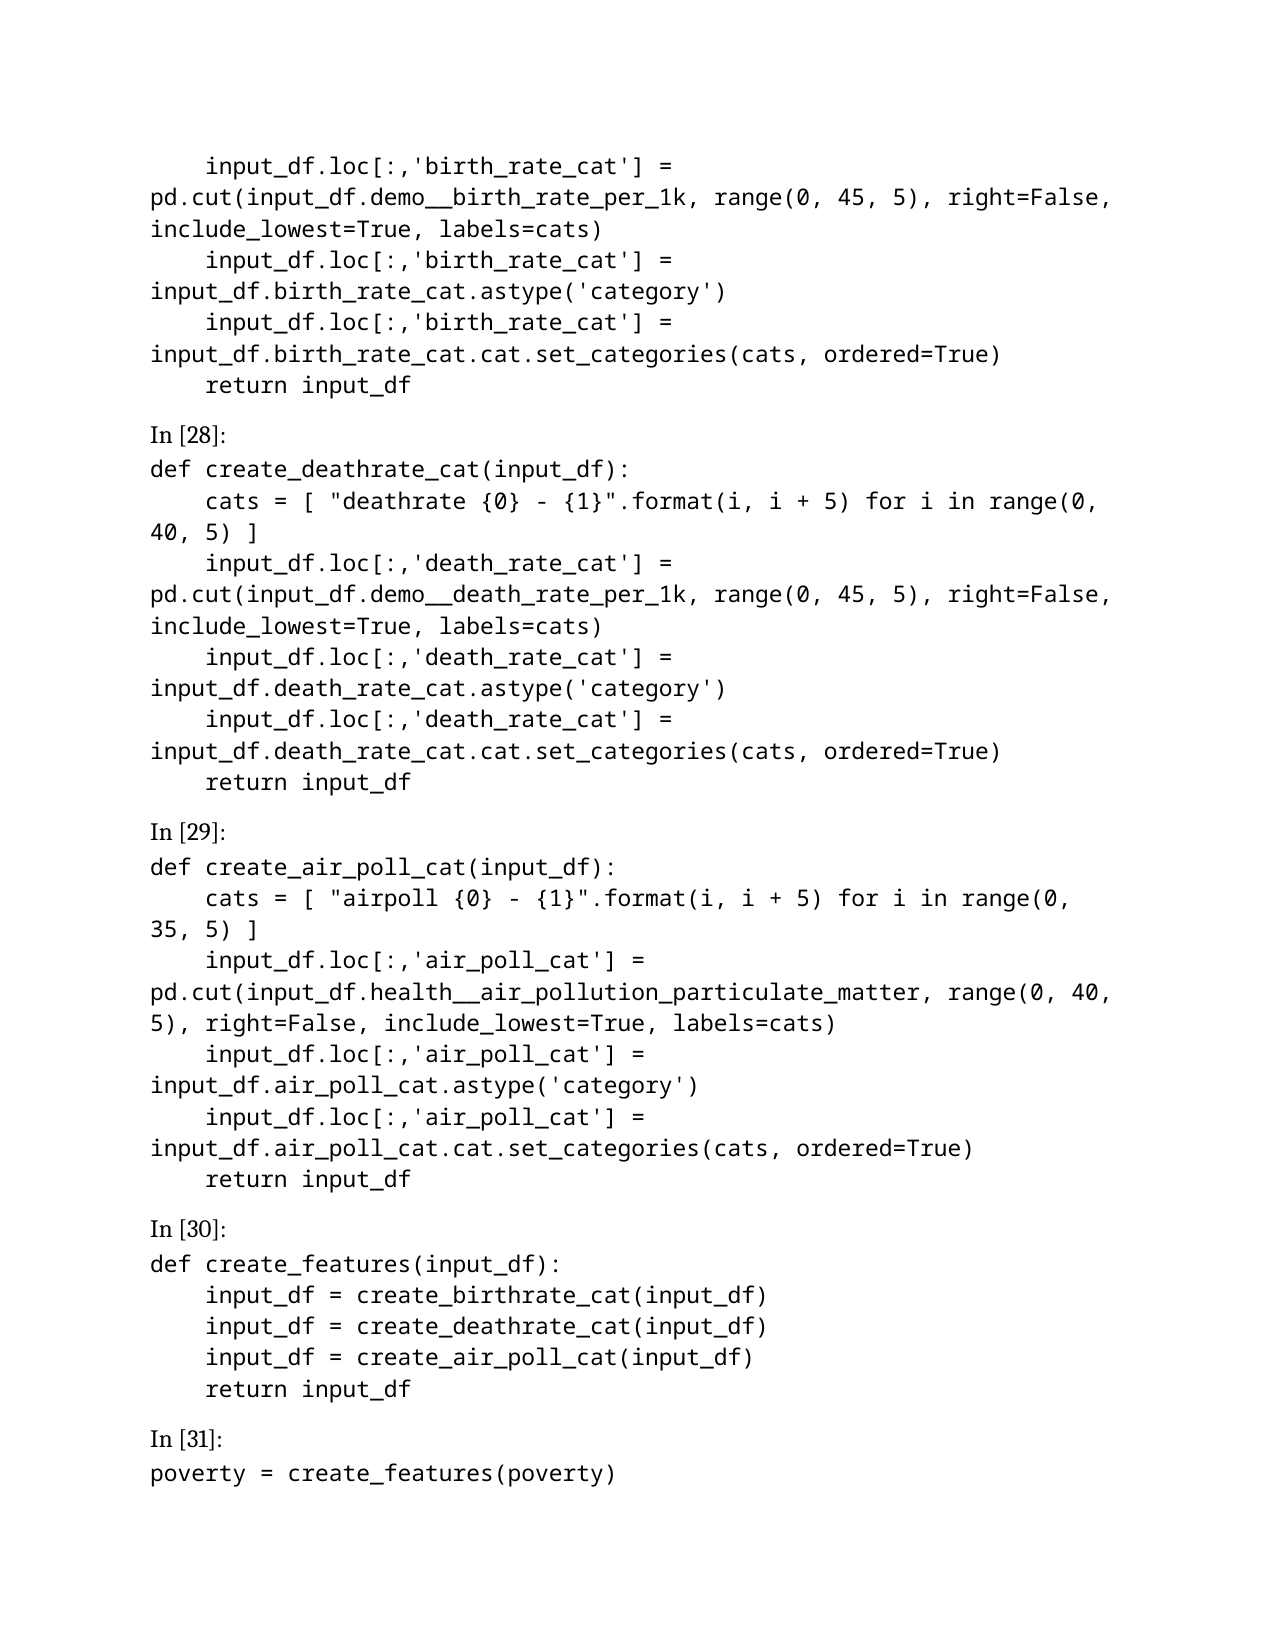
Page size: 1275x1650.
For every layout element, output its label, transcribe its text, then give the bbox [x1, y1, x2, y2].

text poverty = create_features(poverty) [150, 1457, 1125, 1488]
text def create_deathrate_cat(input_df): cats = [ "deathrate {0} - {1}".format(i, i + 5) for i in range(0, 40, 5) ] input_df.loc[:,'death_rate_cat'] = pd.cut(input_df.demo__death_rate_per_1k, range(0, 45, 5), right=False, include_lowest=True, labels=cats) input_df.loc[:,'death_rate_cat'] = input_df.death_rate_cat.astype('category') input_df.loc[:,'death_rate_cat'] = input_df.death_rate_cat.cat.set_categories(cats, ordered=True) return input_df [150, 453, 1125, 797]
text def create_features(input_df): input_df = create_birthrate_cat(input_df) input_df = create_deathrate_cat(input_df) input_df = create_air_poll_cat(input_df) return input_df [150, 1247, 1125, 1404]
text In [30]: [150, 1215, 1125, 1244]
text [150, 150, 1125, 400]
text In [28]: [150, 421, 1125, 449]
text def create_air_poll_cat(input_df): cats = [ "airpoll {0} - {1}".format(i, i + 5) for i in range(0, 35, 5) ] input_df.loc[:,'air_poll_cat'] = pd.cut(input_df.health__air_pollution_particulate_matter, range(0, 40, 5), right=False, include_lowest=True, labels=cats) input_df.loc[:,'air_poll_cat'] = input_df.air_poll_cat.astype('category') input_df.loc[:,'air_poll_cat'] = input_df.air_poll_cat.cat.set_categories(cats, ordered=True) return input_df [150, 850, 1125, 1194]
text In [31]: [150, 1424, 1125, 1453]
text In [29]: [150, 818, 1125, 847]
